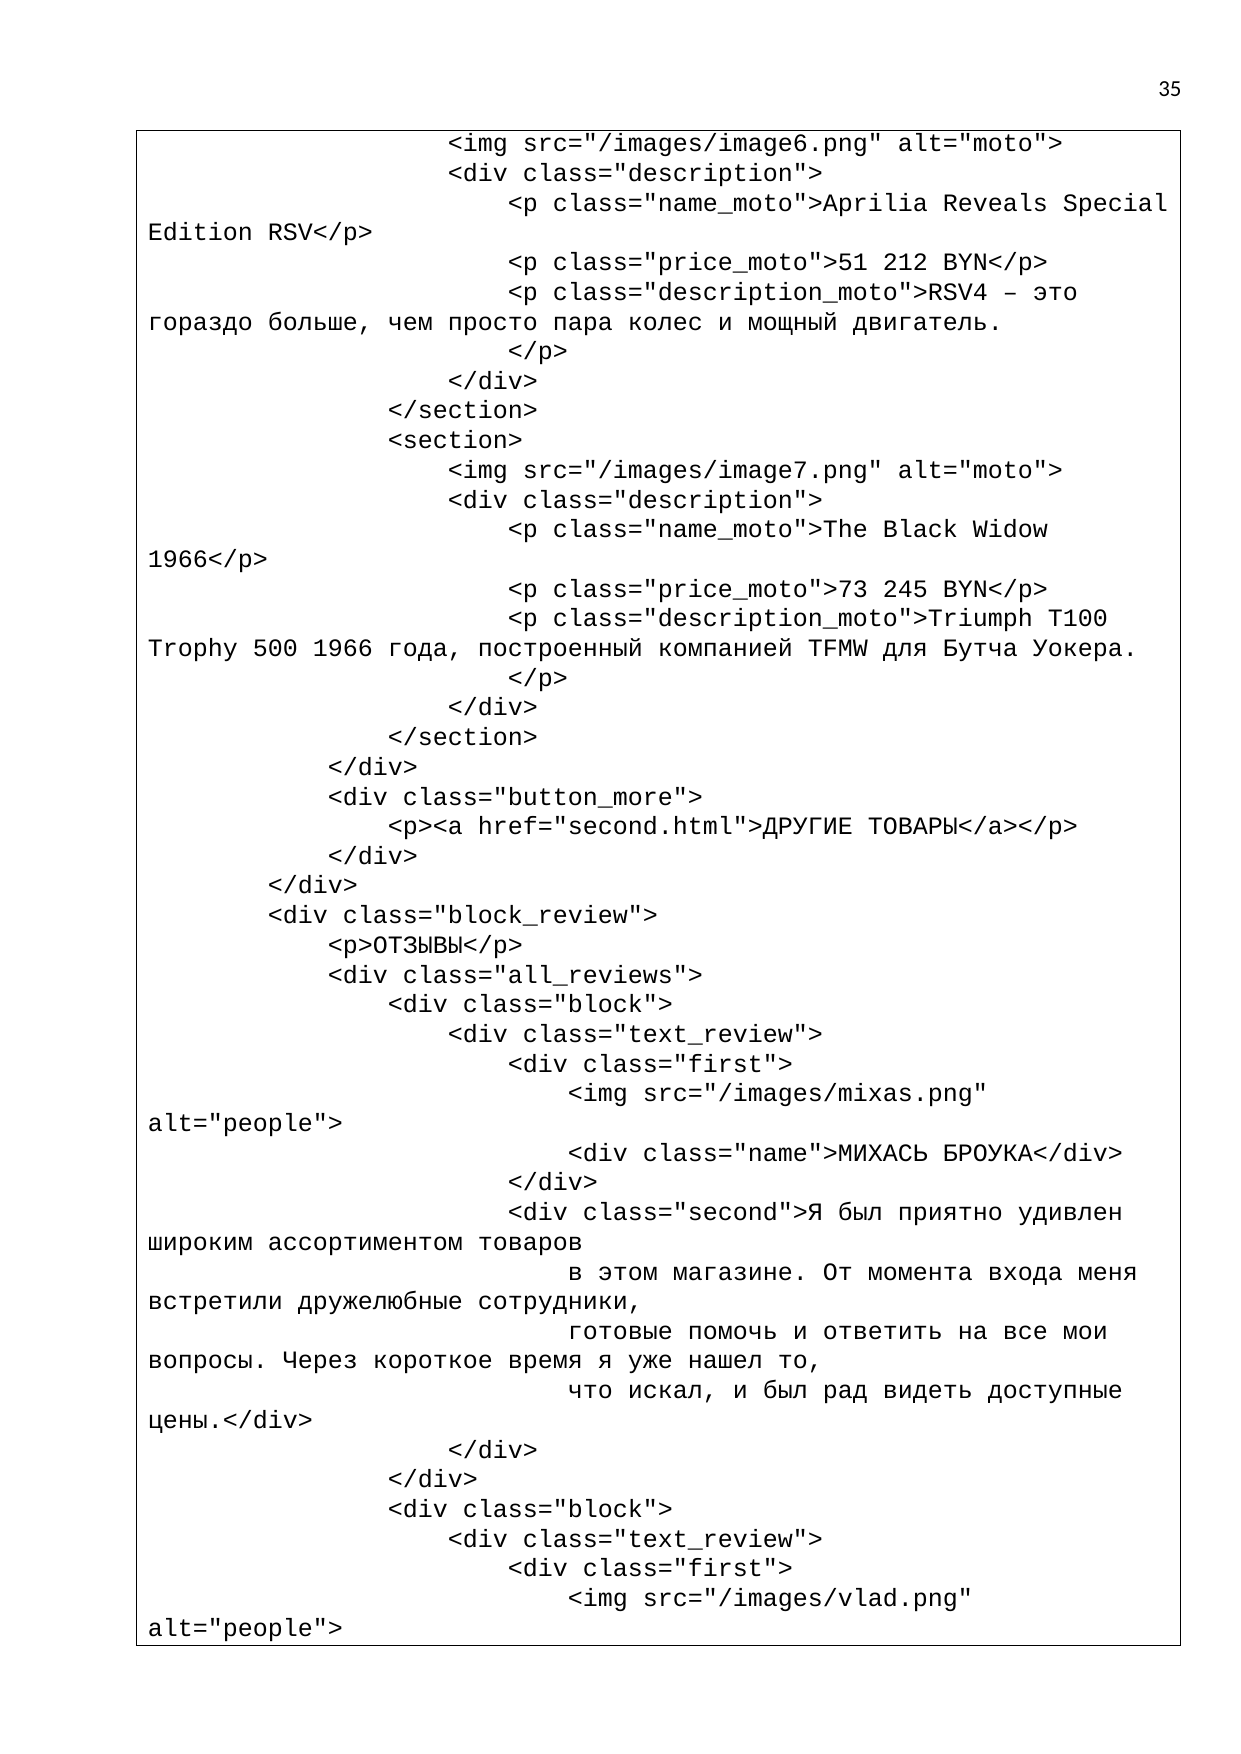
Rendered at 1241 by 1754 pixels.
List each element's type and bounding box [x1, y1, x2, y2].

table_header [137, 131, 1180, 1645]
